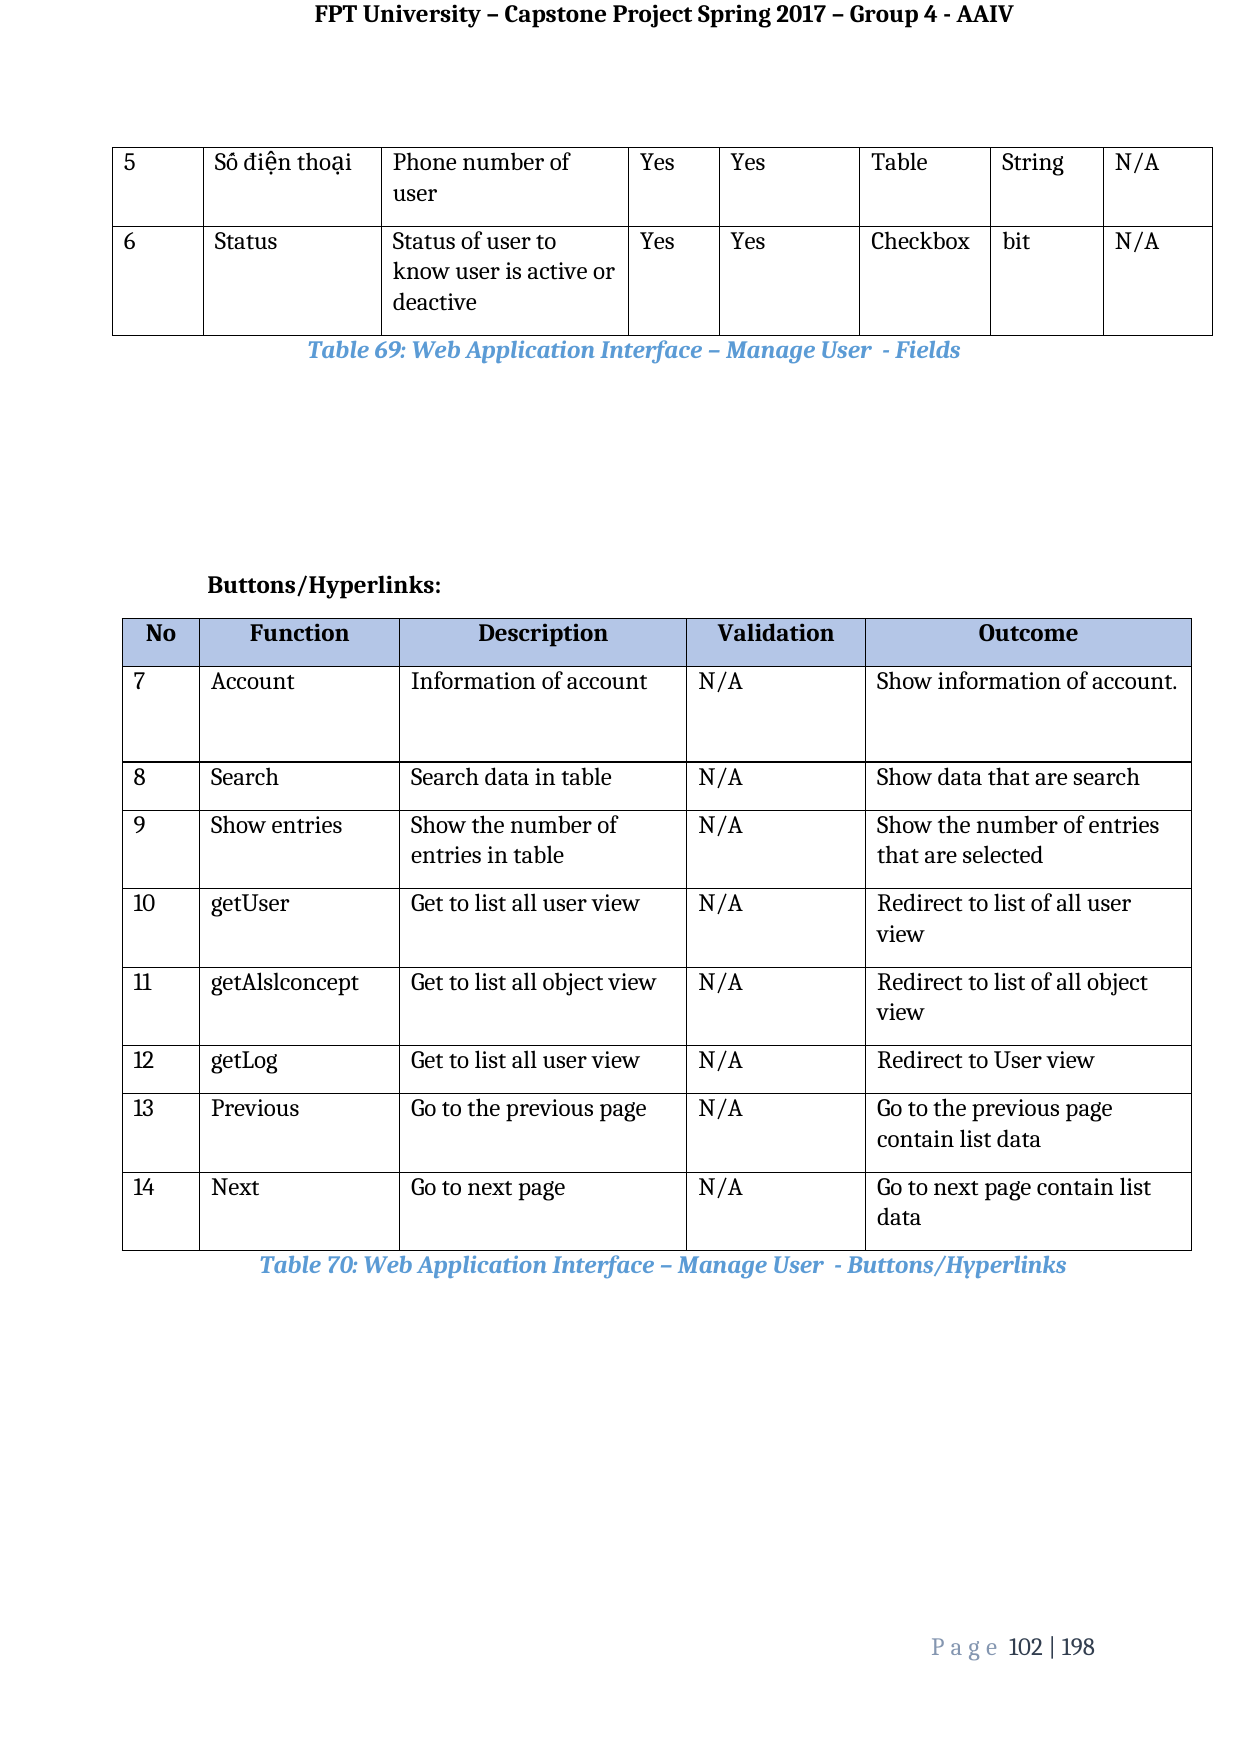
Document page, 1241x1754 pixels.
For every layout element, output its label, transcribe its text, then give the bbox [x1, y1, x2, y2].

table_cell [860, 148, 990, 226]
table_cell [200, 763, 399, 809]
text Buttons/Hyperlinks: [207, 571, 1122, 600]
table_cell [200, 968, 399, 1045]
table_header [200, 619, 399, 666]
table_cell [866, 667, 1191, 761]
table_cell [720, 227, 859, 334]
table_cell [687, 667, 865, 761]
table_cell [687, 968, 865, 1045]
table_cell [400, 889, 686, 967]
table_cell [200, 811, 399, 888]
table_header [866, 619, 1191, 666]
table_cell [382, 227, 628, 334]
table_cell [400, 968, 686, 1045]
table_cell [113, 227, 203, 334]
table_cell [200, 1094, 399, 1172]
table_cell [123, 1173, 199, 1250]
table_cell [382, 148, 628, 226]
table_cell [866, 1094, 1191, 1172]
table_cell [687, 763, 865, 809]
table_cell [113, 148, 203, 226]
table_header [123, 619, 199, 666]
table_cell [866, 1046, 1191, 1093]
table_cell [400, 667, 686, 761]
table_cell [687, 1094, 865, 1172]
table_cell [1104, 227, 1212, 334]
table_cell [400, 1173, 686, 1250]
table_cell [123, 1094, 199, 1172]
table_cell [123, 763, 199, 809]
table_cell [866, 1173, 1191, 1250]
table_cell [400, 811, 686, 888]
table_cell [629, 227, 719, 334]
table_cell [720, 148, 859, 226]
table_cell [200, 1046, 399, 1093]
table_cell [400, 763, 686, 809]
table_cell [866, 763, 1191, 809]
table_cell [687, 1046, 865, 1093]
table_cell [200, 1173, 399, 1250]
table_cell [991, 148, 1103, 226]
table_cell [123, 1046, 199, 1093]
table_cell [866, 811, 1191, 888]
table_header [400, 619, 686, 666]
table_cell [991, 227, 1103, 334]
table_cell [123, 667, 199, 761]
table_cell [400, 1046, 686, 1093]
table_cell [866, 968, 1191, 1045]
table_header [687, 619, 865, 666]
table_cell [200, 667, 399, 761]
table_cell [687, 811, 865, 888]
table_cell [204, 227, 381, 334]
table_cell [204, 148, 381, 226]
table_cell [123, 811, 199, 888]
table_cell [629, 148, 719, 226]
text Table 70: Web Application Interface – Manage User - Buttons/Hyperlinks [207, 1251, 1122, 1280]
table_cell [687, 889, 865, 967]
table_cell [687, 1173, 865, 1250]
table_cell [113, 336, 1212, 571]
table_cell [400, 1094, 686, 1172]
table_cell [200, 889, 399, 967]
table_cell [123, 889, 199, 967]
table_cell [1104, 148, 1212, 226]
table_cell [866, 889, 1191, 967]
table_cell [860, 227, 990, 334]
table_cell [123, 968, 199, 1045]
